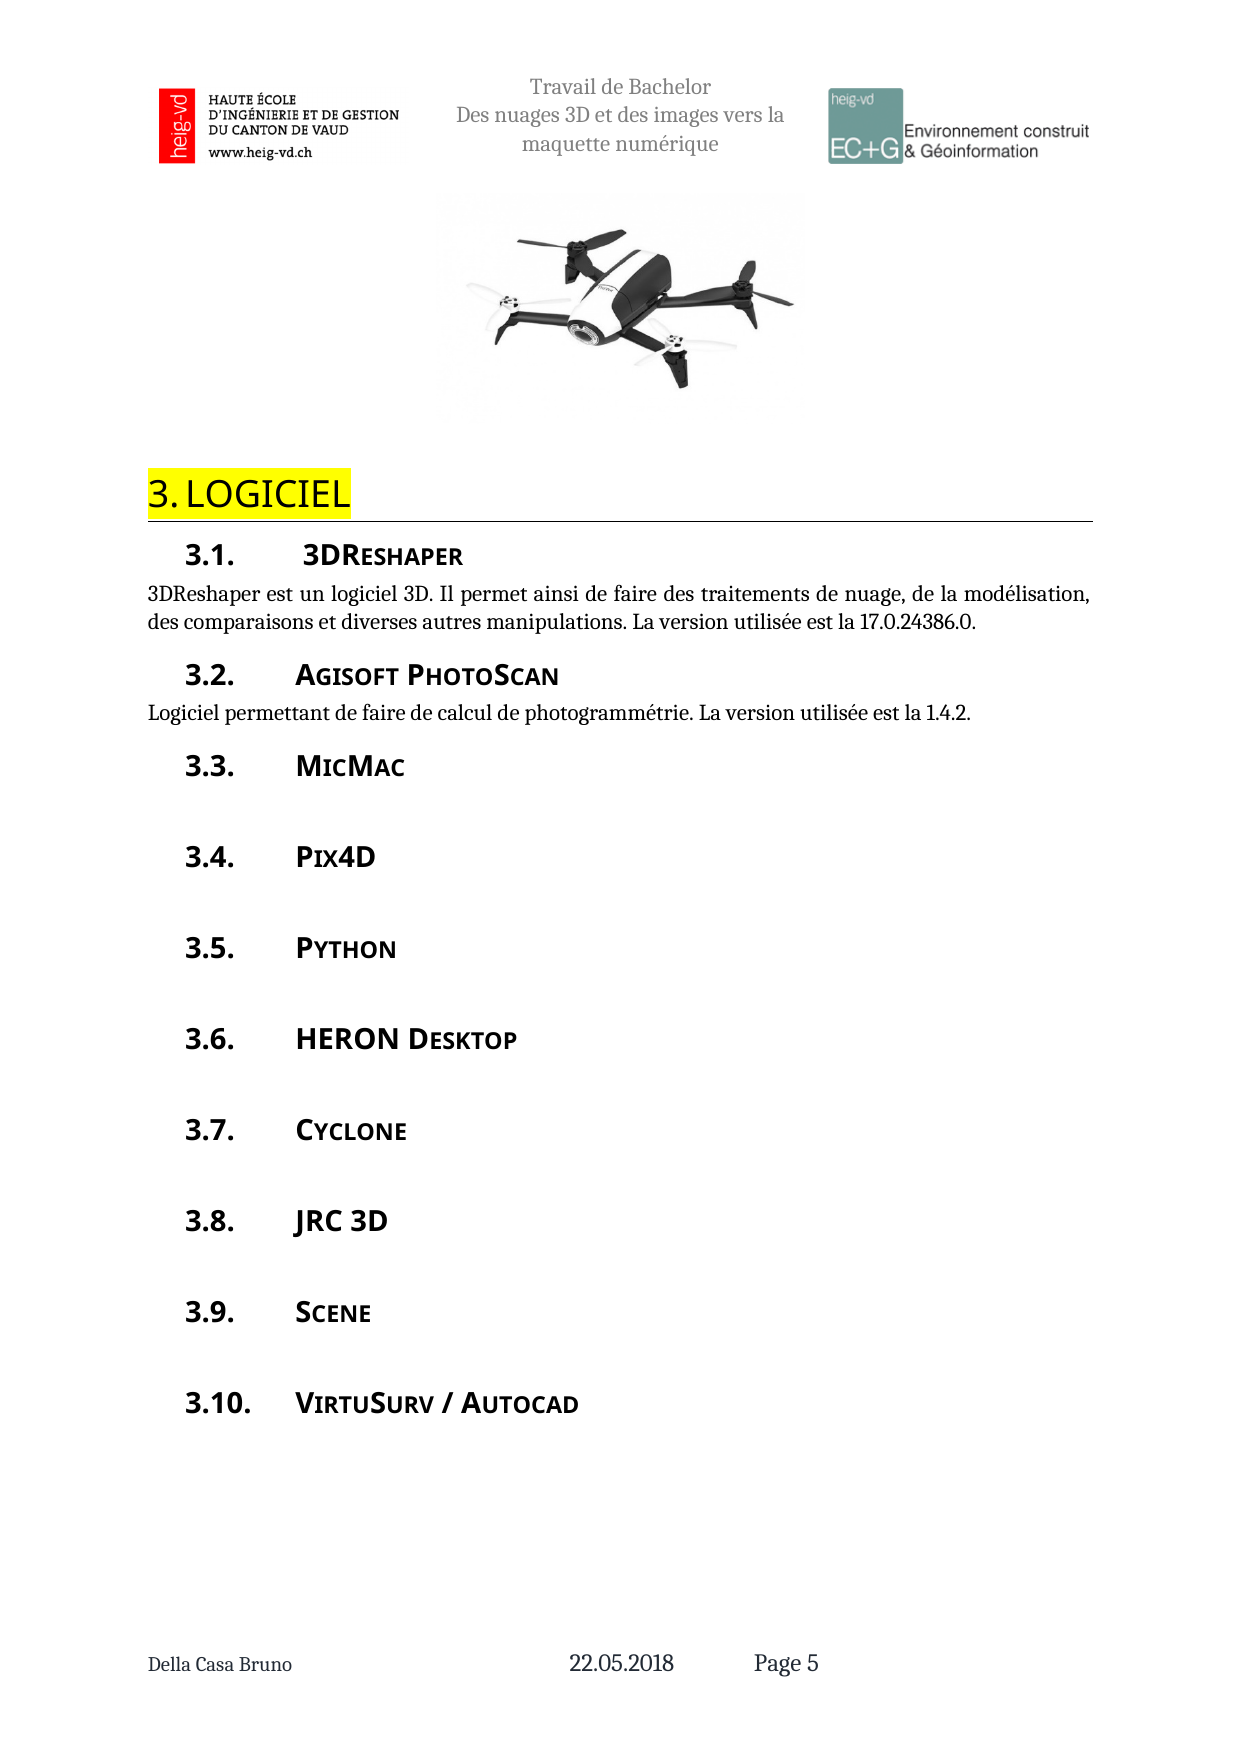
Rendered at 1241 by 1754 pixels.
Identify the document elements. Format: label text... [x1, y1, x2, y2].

picture [827, 87, 1093, 165]
subtitle Pix4D [185, 836, 1093, 876]
subtitle Cyclone [185, 1109, 1093, 1149]
subtitle MicMac [185, 745, 1093, 784]
subtitle JRC 3D [185, 1200, 1093, 1240]
text Logiciel permettant de faire de calcul de photogrammétrie. La version utilisée est la 1.4.2. [148, 700, 1093, 726]
subtitle 3DReshaper [185, 534, 1093, 574]
subtitle Logiciel [148, 468, 1093, 521]
picture [147, 87, 410, 165]
subtitle HERON Desktop [185, 1018, 1093, 1058]
picture [435, 193, 805, 424]
subtitle Agisoft PhotoScan [185, 654, 1093, 693]
subtitle Scene [185, 1291, 1093, 1331]
subtitle VirtuSurv / Autocad [185, 1382, 1093, 1422]
text 3DReshaper est un logiciel 3D. Il permet ainsi de faire des traitements de nuage, de la modélisation, des comparaisons et diverses autres manipulations. La version utilisée est la 17.0.24386.0. [148, 580, 1093, 635]
subtitle Python [185, 927, 1093, 967]
